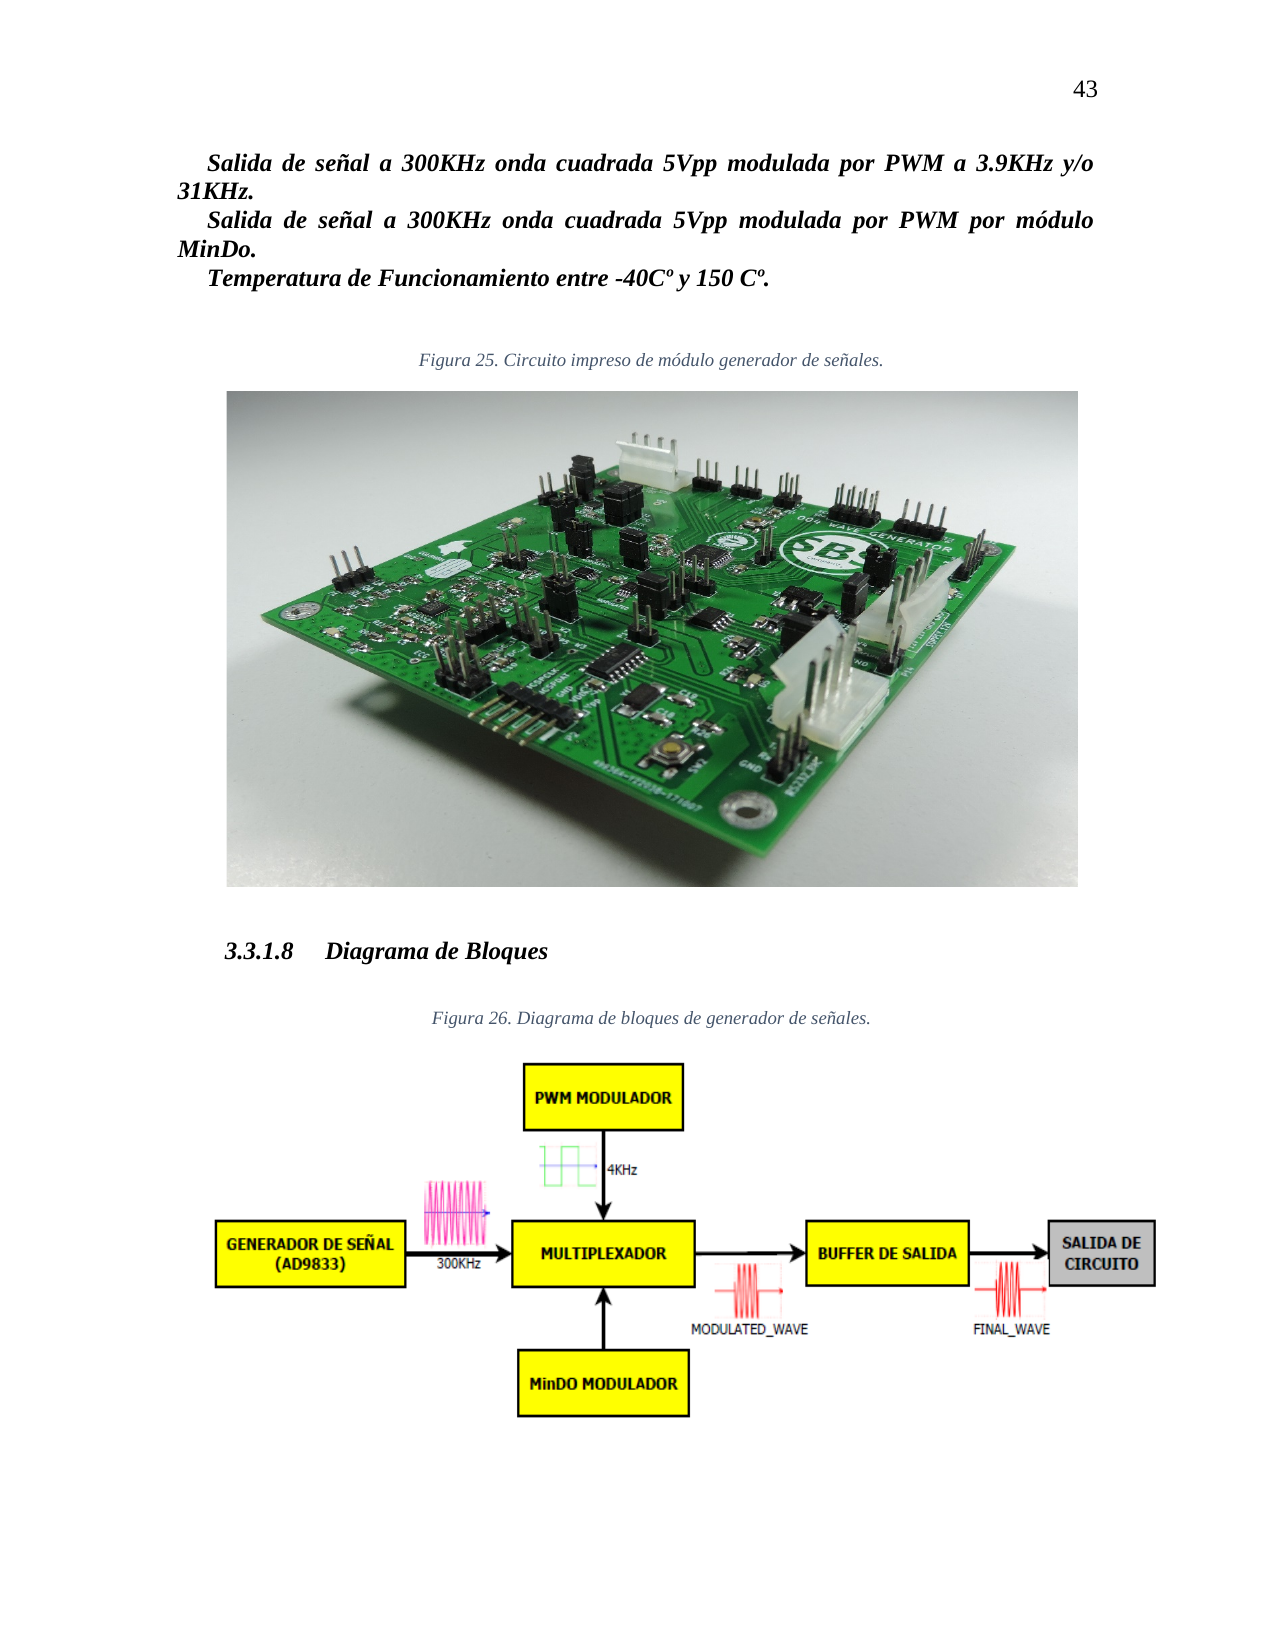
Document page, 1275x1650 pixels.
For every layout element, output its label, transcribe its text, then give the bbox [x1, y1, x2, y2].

text Temperatura de Funcionamiento entre -40Cº y 150 Cº. [177, 263, 1098, 291]
picture [206, 1049, 1168, 1432]
text Salida de señal a 300KHz onda cuadrada 5Vpp modulada por PWM a 3.9KHz y/o 31KHz. [177, 148, 1098, 205]
picture [226, 391, 1078, 887]
text Salida de señal a 300KHz onda cuadrada 5Vpp modulada por PWM por módulo MinDo. [177, 205, 1098, 263]
subtitle Diagrama de Bloques [177, 936, 1098, 965]
